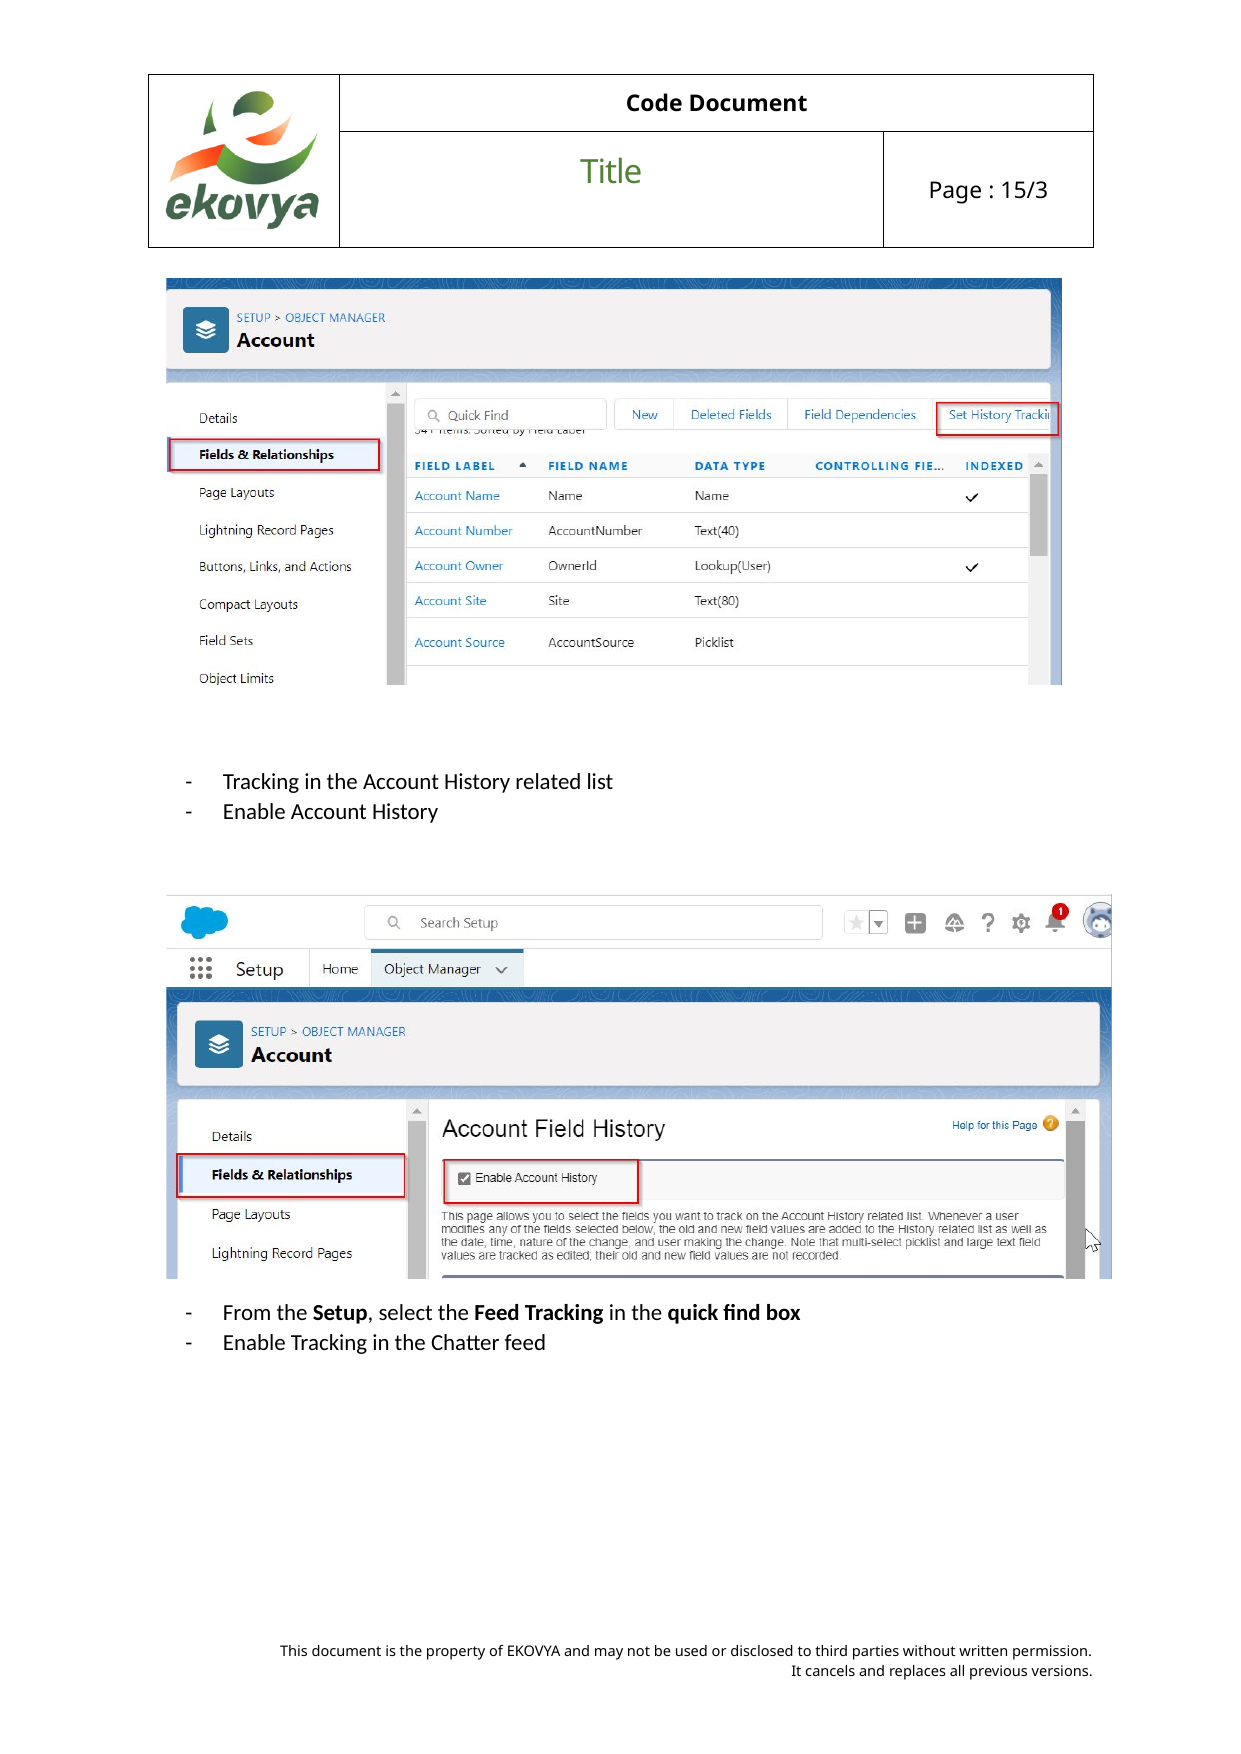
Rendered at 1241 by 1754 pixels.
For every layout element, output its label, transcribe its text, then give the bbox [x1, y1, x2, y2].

picture [159, 75, 329, 232]
list Enable Tracking in the Chatter feed [185, 1328, 1093, 1356]
list Enable Account History [185, 797, 1093, 825]
list From the Setup, select the Feed Tracking in the quick find box [185, 1298, 1093, 1326]
list Tracking in the Account History related list [185, 767, 1093, 795]
